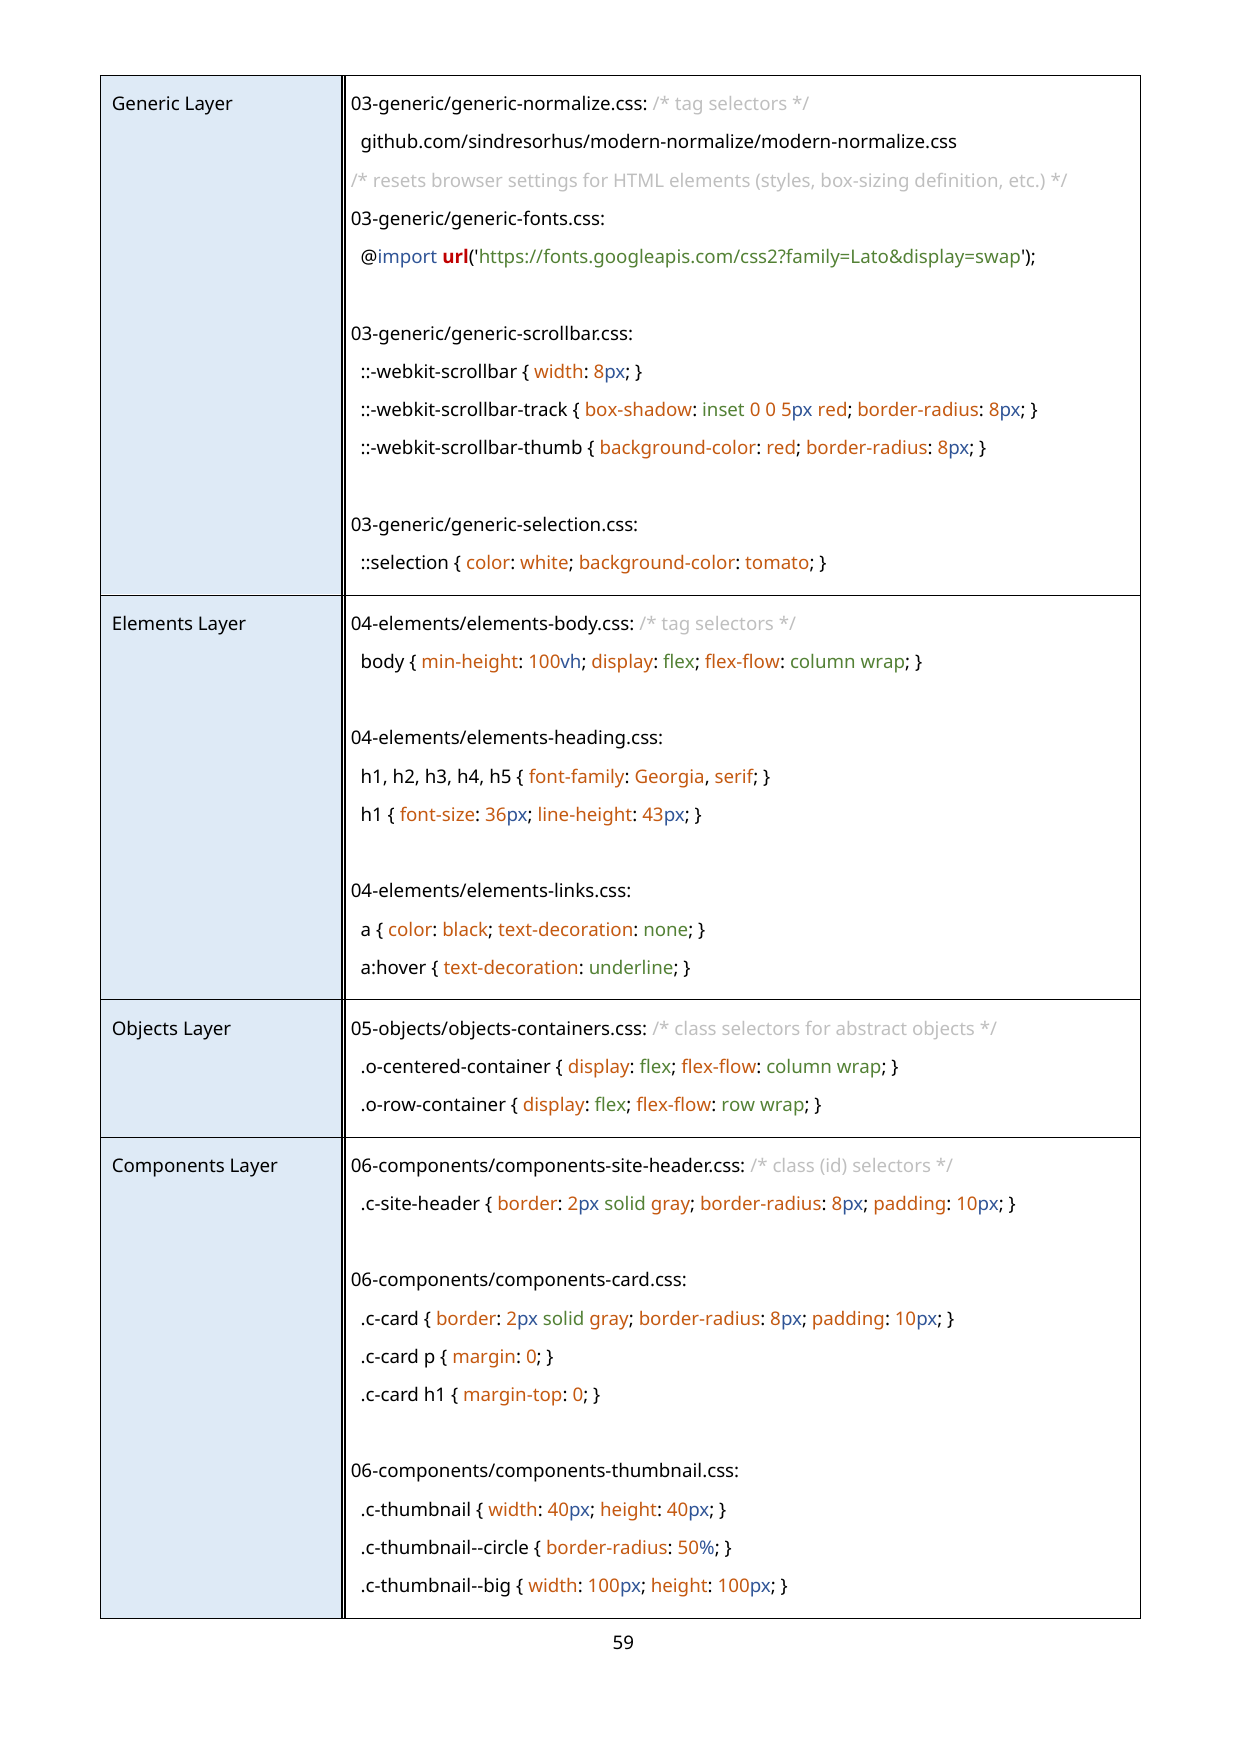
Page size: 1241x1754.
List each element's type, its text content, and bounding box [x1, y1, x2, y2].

table_cell Generic Layer [101, 76, 341, 594]
table_cell 04-elements/elements-body.css: /* tag selectors */ body { min-height: 100vh; display: flex; flex-flow: column wrap; } 04-elements/elements-heading.css: h1, h2, h3, h4, h5 { font-family: Georgia, serif; } h1 { font-size: 36px; line-height: 43px; } 04-elements/elements-links.css: a { color: black; text-decoration: none; } a:hover { text-decoration: underline; } [346, 596, 1140, 999]
table_cell Elements Layer [101, 596, 341, 999]
table_cell 05-objects/objects-containers.css: /* class selectors for abstract objects */ .o-centered-container { display: flex; flex-flow: column wrap; } .o-row-container { display: flex; flex-flow: row wrap; } [346, 1000, 1140, 1136]
table_cell 06-components/components-site-header.css: /* class (id) selectors */ .c-site-header { border: 2px solid gray; border-radius: 8px; padding: 10px; } 06-components/components-card.css: .c-card { border: 2px solid gray; border-radius: 8px; padding: 10px; } .c-card p { margin: 0; } .c-card h1 { margin-top: 0; } 06-components/components-thumbnail.css: .c-thumbnail { width: 40px; height: 40px; } .c-thumbnail--circle { border-radius: 50%; } .c-thumbnail--big { width: 100px; height: 100px; } [346, 1138, 1140, 1618]
table_cell 03-generic/generic-normalize.css: /* tag selectors */ github.com/sindresorhus/modern-normalize/modern-normalize.css /* resets browser settings for HTML elements (styles, box-sizing definition, etc.) */ 03-generic/generic-fonts.css: @import url('https://fonts.googleapis.com/css2?family=Lato&display=swap'); 03-generic/generic-scrollbar.css: ::-webkit-scrollbar { width: 8px; } ::-webkit-scrollbar-track { box-shadow: inset 0 0 5px red; border-radius: 8px; } ::-webkit-scrollbar-thumb { background-color: red; border-radius: 8px; } 03-generic/generic-selection.css: ::selection { color: white; background-color: tomato; } [346, 76, 1140, 594]
table_cell Components Layer [101, 1138, 341, 1618]
table_cell Objects Layer [101, 1000, 341, 1136]
